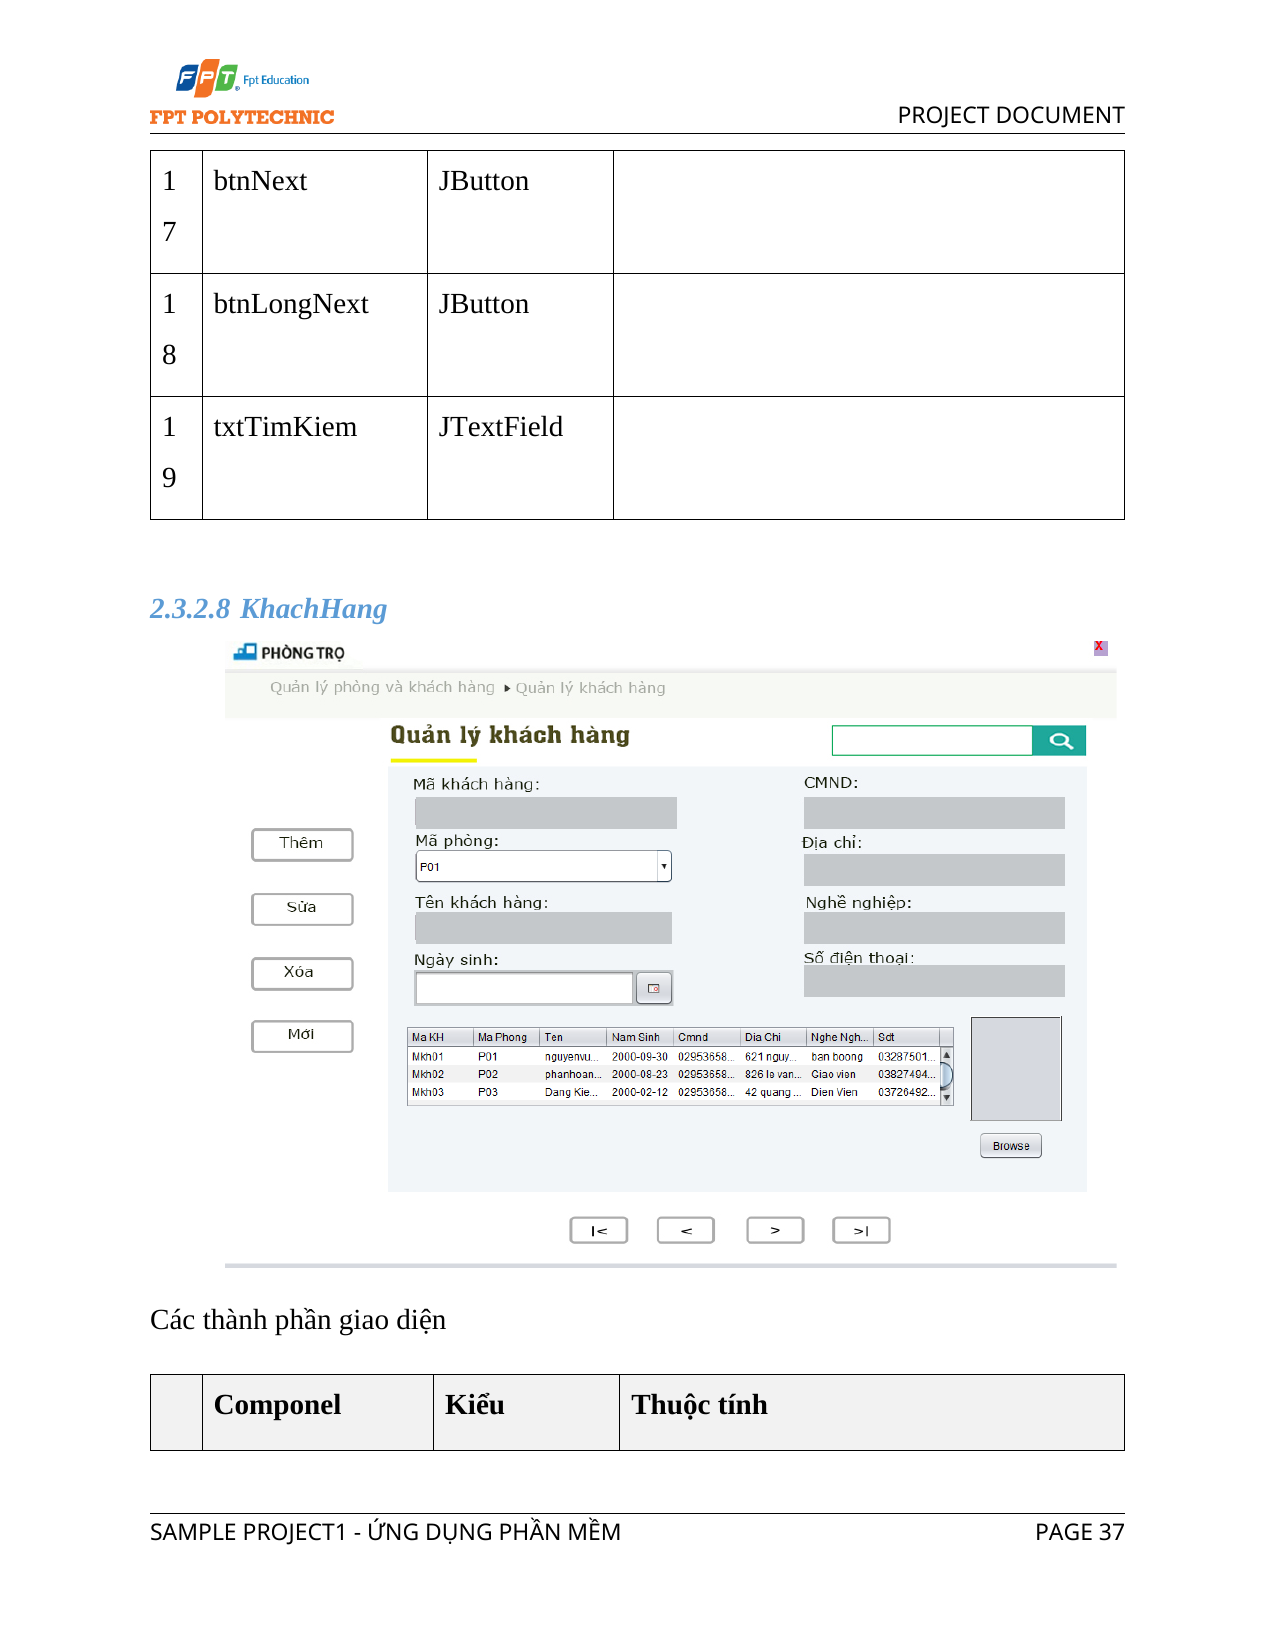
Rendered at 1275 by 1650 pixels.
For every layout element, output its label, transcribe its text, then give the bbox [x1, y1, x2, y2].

table_cell JTextField [428, 397, 613, 519]
table_header Thuộc tính [620, 1375, 1124, 1450]
table_cell 18 [151, 274, 202, 396]
table_cell JButton [428, 151, 613, 273]
table_cell btnLongNext [203, 274, 427, 396]
table_header Kiểu [434, 1375, 619, 1450]
table_cell 17 [151, 151, 202, 273]
table_cell 19 [151, 397, 202, 519]
table_cell [614, 397, 1124, 519]
table_cell JButton [428, 274, 613, 396]
table_header [151, 1375, 202, 1450]
table_cell [614, 151, 1124, 273]
picture [225, 641, 1117, 1268]
table_cell btnNext [203, 151, 427, 273]
table_cell txtTimKiem [203, 397, 427, 519]
table_cell [614, 274, 1124, 396]
picture [150, 59, 336, 124]
subtitle KhachHang [150, 591, 1125, 625]
text Các thành phần giao diện [150, 1302, 1125, 1336]
table_header Componel [203, 1375, 433, 1450]
